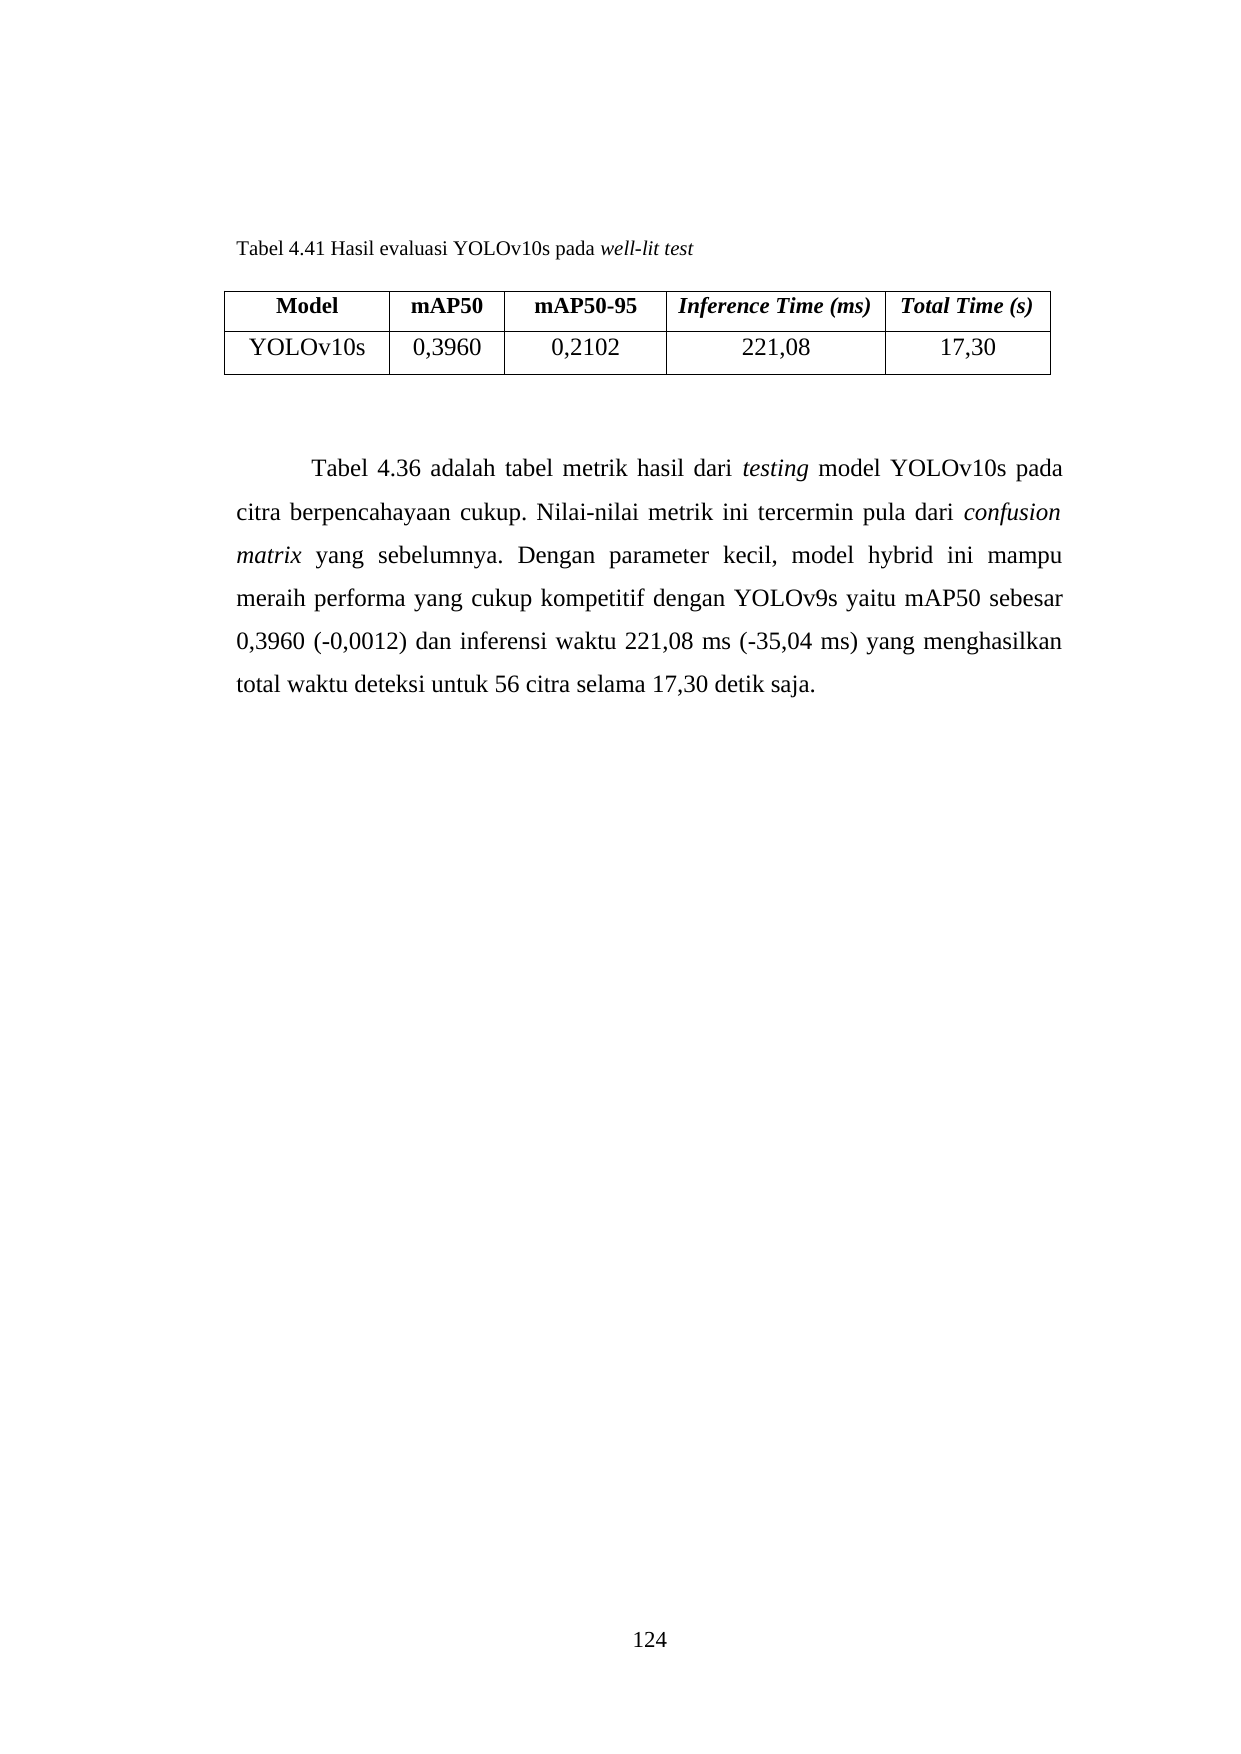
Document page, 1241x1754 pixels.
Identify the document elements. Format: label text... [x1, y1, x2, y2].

text Tabel 4.36 adalah tabel metrik hasil dari testing model YOLOv10s pada citra berpencahayaan cukup. Nilai-nilai metrik ini tercermin pula dari confusion matrix yang sebelumnya. Dengan parameter kecil, model hybrid ini mampu meraih performa yang cukup kompetitif dengan YOLOv9s yaitu mAP50 sebesar 0,3960 (-0,0012) dan inferensi waktu 221,08 ms (-35,04 ms) yang menghasilkan total waktu deteksi untuk 56 citra selama 17,30 detik saja. [236, 453, 1063, 698]
table_cell 0,3960 [390, 332, 504, 374]
table_header mAP50 [390, 292, 504, 331]
table_header mAP50-95 [505, 292, 666, 331]
table_cell 0,2102 [505, 332, 666, 374]
table_header Inference Time (ms) [667, 292, 885, 331]
table_header Model [225, 292, 389, 331]
table_cell YOLOv10s [225, 332, 389, 374]
table_cell 17,30 [886, 332, 1050, 374]
table_header Total Time (s) [886, 292, 1050, 331]
table_cell 221,08 [667, 332, 885, 374]
